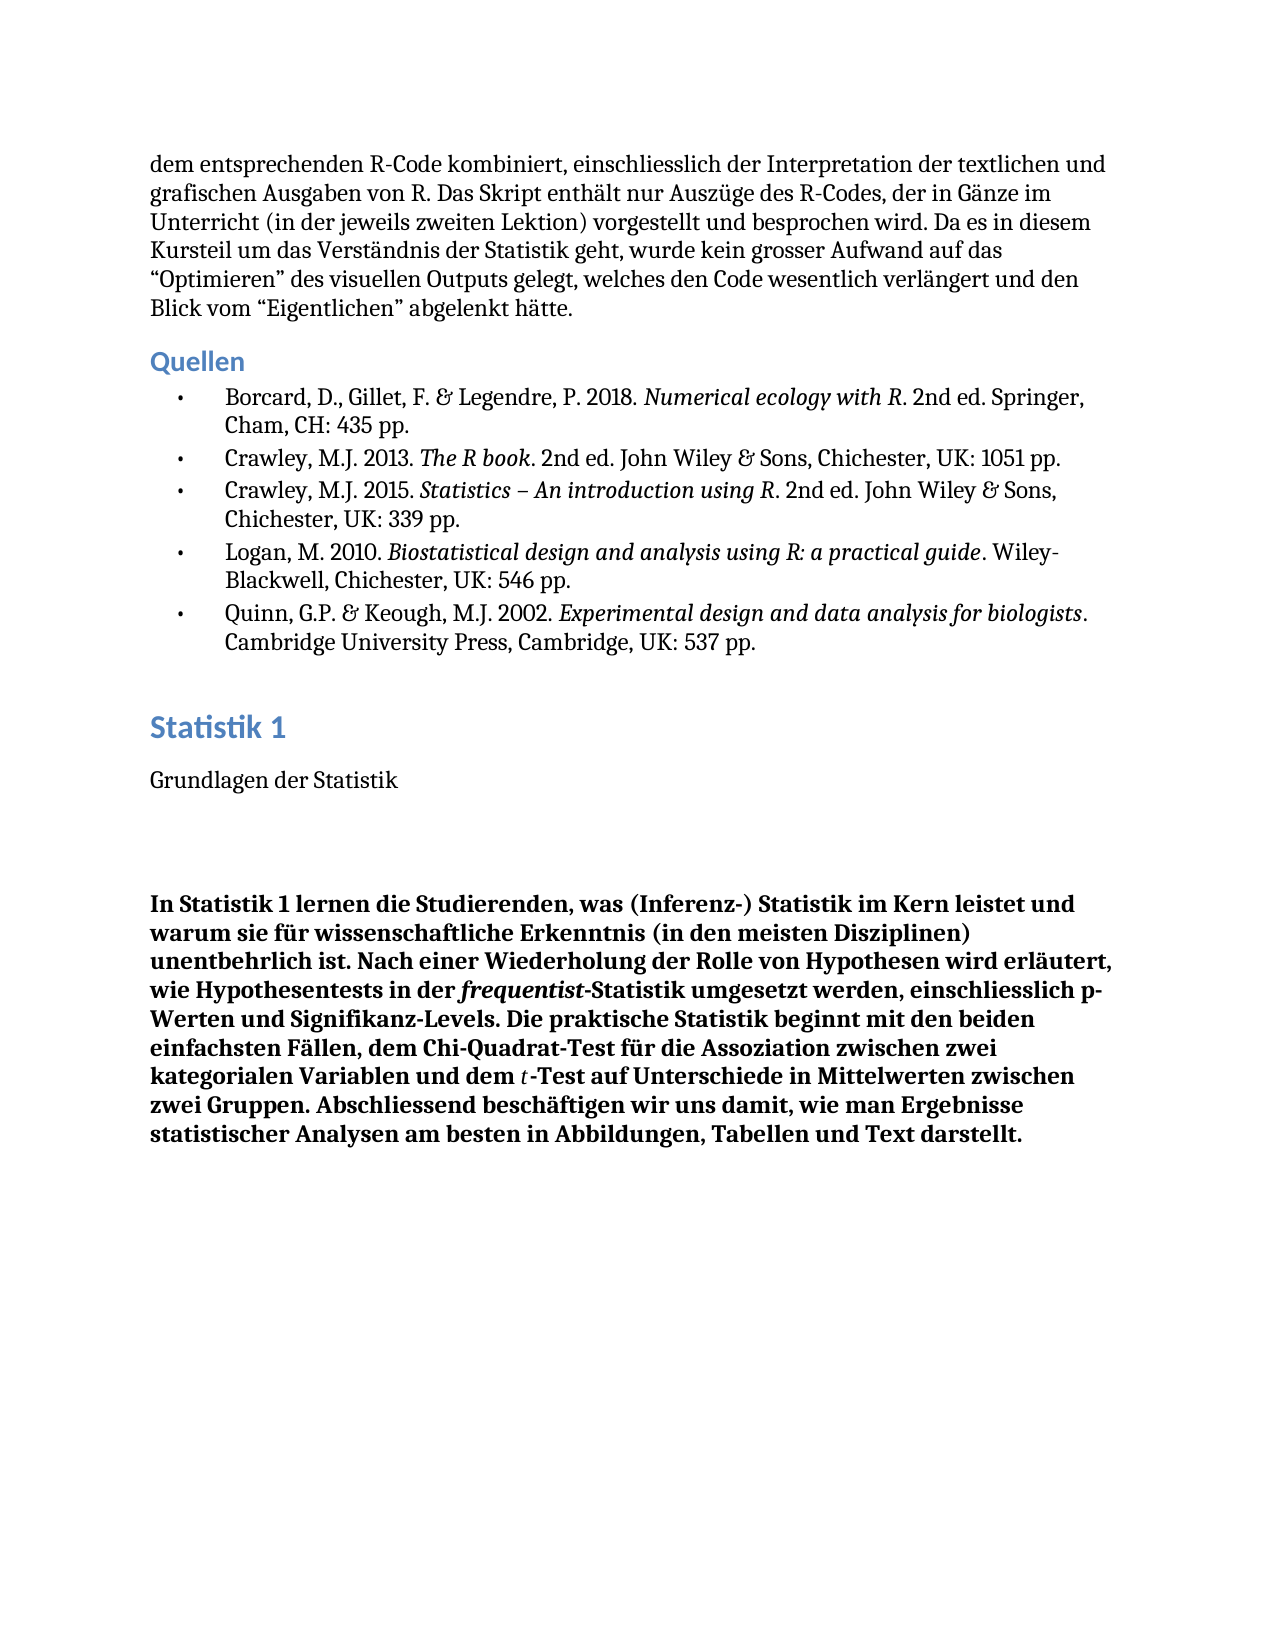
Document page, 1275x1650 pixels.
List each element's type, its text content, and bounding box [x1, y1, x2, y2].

subtitle Statistik 1 [150, 706, 1125, 747]
subtitle Quellen [150, 343, 1125, 379]
text Grundlagen der Statistik [150, 766, 1125, 795]
text In Statistik 1 lernen die Studierenden, was (Inferenz-) Statistik im Kern leistet und warum sie für wissenschaftliche Erkenntnis (in den meisten Disziplinen) unentbehrlich ist. Nach einer Wiederholung der Rolle von Hypothesen wird erläutert, wie Hypothesentests in der frequentist-Statistik umgesetzt werden, einschliesslich p-Werten und Signifikanz-Levels. Die praktische Statistik beginnt mit den beiden einfachsten Fällen, dem Chi-Quadrat-Test für die Assoziation zwischen zwei kategorialen Variablen und dem -Test auf Unterschiede in Mittelwerten zwischen zwei Gruppen. Abschliessend beschäftigen wir uns damit, wie man Ergebnisse statistischer Analysen am besten in Abbildungen, Tabellen und Text darstellt. [150, 890, 1125, 1148]
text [150, 150, 1125, 322]
list Crawley, M.J. 2013. The R book. 2nd ed. John Wiley & Sons, Chichester, UK: 1051 pp. [175, 444, 1125, 473]
list Borcard, D., Gillet, F. & Legendre, P. 2018. Numerical ecology with R. 2nd ed. Springer, Cham, CH: 435 pp. [175, 383, 1125, 440]
list Crawley, M.J. 2015. Statistics – An introduction using R. 2nd ed. John Wiley & Sons, Chichester, UK: 339 pp. [175, 476, 1125, 534]
list Quinn, G.P. & Keough, M.J. 2002. Experimental design and data analysis for biologists. Cambridge University Press, Cambridge, UK: 537 pp. [175, 599, 1125, 656]
list Logan, M. 2010. Biostatistical design and analysis using R: a practical guide. Wiley-Blackwell, Chichester, UK: 546 pp. [175, 538, 1125, 595]
